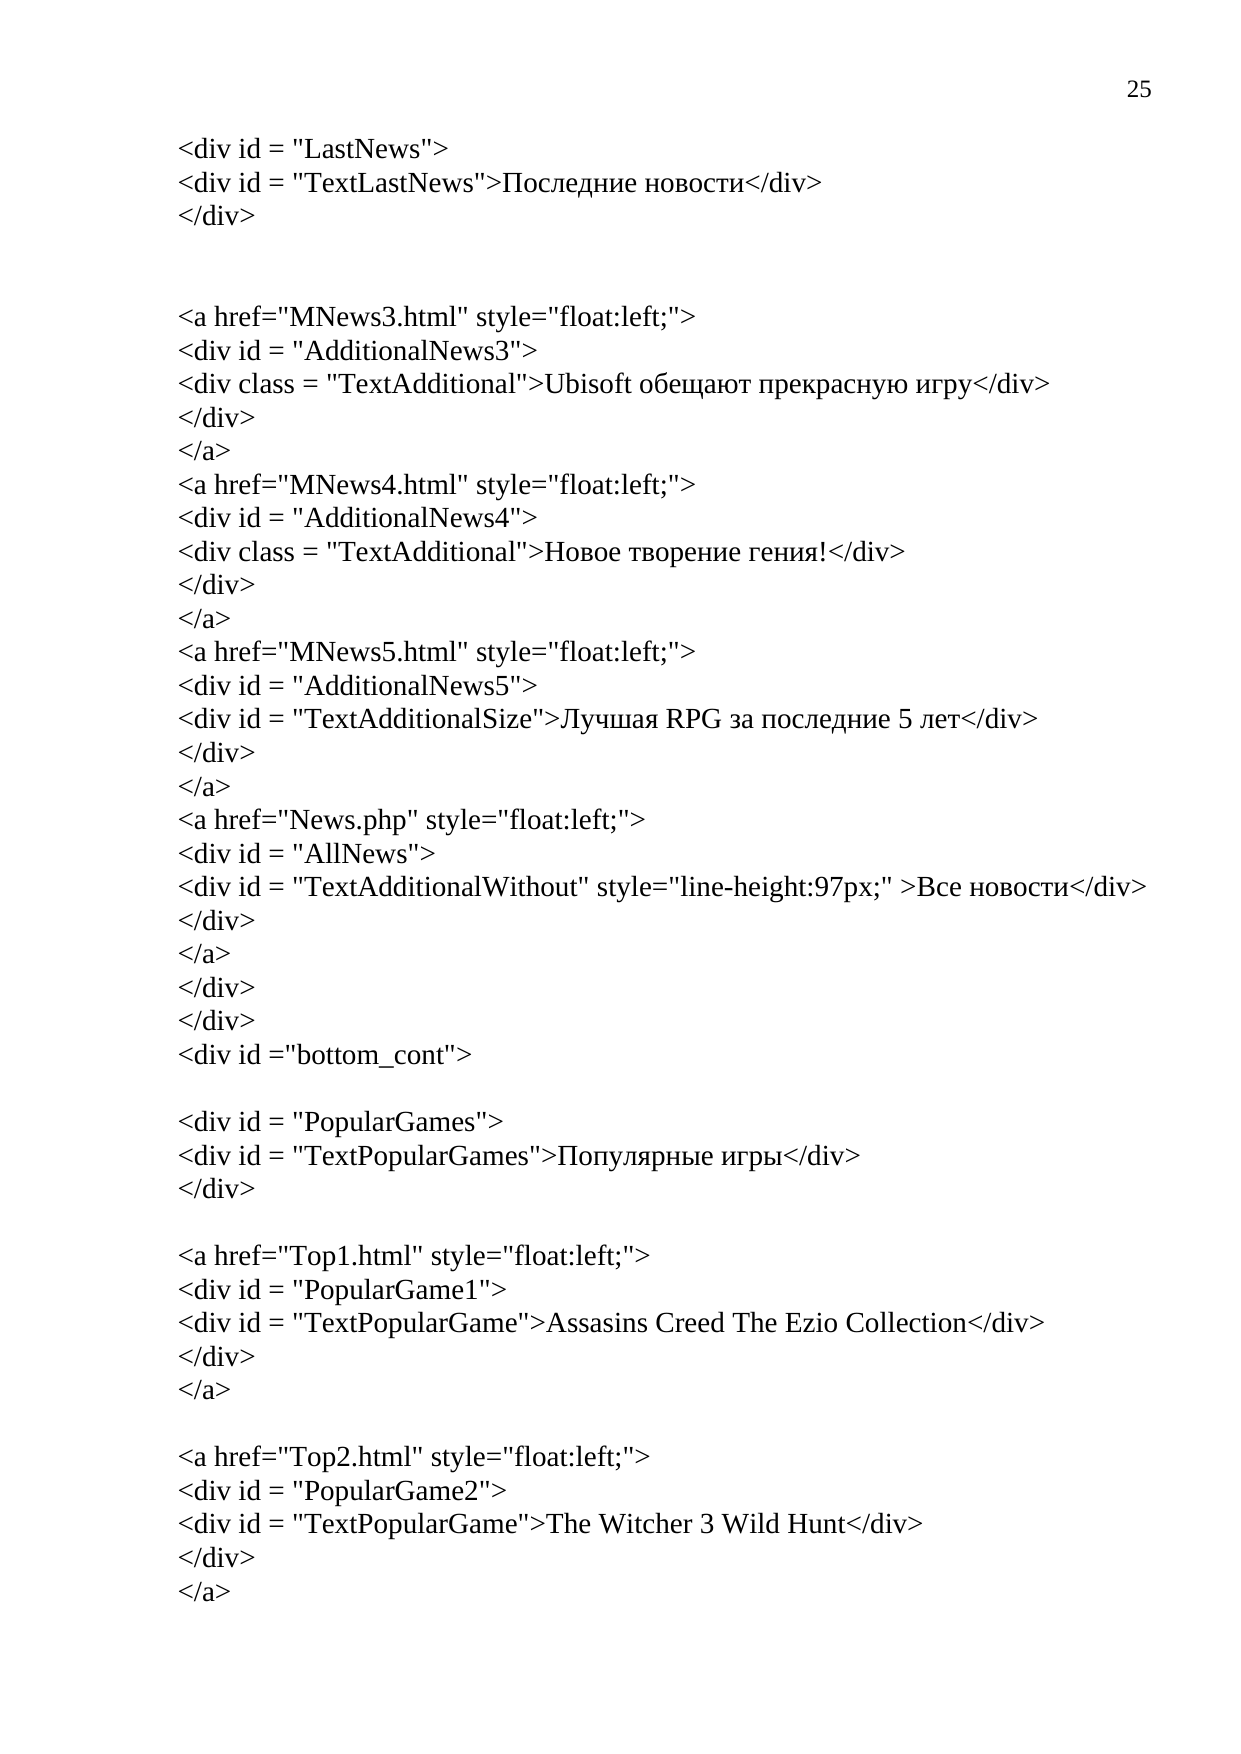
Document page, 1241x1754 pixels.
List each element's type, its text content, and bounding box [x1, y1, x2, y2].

text </div> [177, 735, 1152, 769]
text <a href="News.php" style="float:left;"> [177, 802, 1152, 836]
text </a> [177, 1372, 1152, 1406]
text </div> [177, 970, 1152, 1003]
text <div id = "PopularGame1"> [177, 1272, 1152, 1305]
text <div class = "TextAdditional">Ubisoft обещают прекрасную игру</div> [177, 366, 1152, 400]
text </a> [177, 601, 1152, 634]
text <div id = "AdditionalNews3"> [177, 333, 1152, 366]
text <div id = "AllNews"> [177, 836, 1152, 869]
text <div id = "AdditionalNews4"> [177, 500, 1152, 534]
text <div id = "AdditionalNews5"> [177, 668, 1152, 702]
text <a href="Top2.html" style="float:left;"> [177, 1439, 1152, 1473]
text <div id = "LastNews"> [177, 131, 1152, 165]
text <div class = "TextAdditional">Новое творение гения!</div> [177, 534, 1152, 567]
text </div> [177, 567, 1152, 601]
text </div> [177, 903, 1152, 936]
text </div> [177, 1003, 1152, 1037]
text <a href="MNews5.html" style="float:left;"> [177, 634, 1152, 668]
text </div> [177, 1339, 1152, 1372]
text <a href="MNews4.html" style="float:left;"> [177, 467, 1152, 500]
text </div> [177, 1540, 1152, 1574]
text <div id = "TextPopularGames">Популярные игры</div> [177, 1138, 1152, 1171]
text </a> [177, 936, 1152, 970]
text <a href="Top1.html" style="float:left;"> [177, 1238, 1152, 1272]
text </div> [177, 400, 1152, 433]
text <div id = "TextPopularGame">Assasins Creed The Ezio Collection</div> [177, 1305, 1152, 1339]
text <div id = "TextAdditionalWithout" style="line-height:97px;" >Все новости</div> [177, 869, 1152, 903]
text </a> [177, 1574, 1152, 1607]
text </a> [177, 769, 1152, 802]
text <div id = "TextAdditionalSize">Лучшая RPG за последние 5 лет</div> [177, 702, 1152, 735]
text <a href="MNews3.html" style="float:left;"> [177, 299, 1152, 333]
text </div> [177, 198, 1152, 232]
text <div id = "PopularGame2"> [177, 1473, 1152, 1507]
text <div id ="bottom_cont"> [177, 1037, 1152, 1071]
text </div> [177, 1171, 1152, 1205]
text <div id = "TextLastNews">Последние новости</div> [177, 165, 1152, 198]
text <div id = "TextPopularGame">The Witcher 3 Wild Hunt</div> [177, 1507, 1152, 1540]
text <div id = "PopularGames"> [177, 1104, 1152, 1138]
text </a> [177, 433, 1152, 467]
